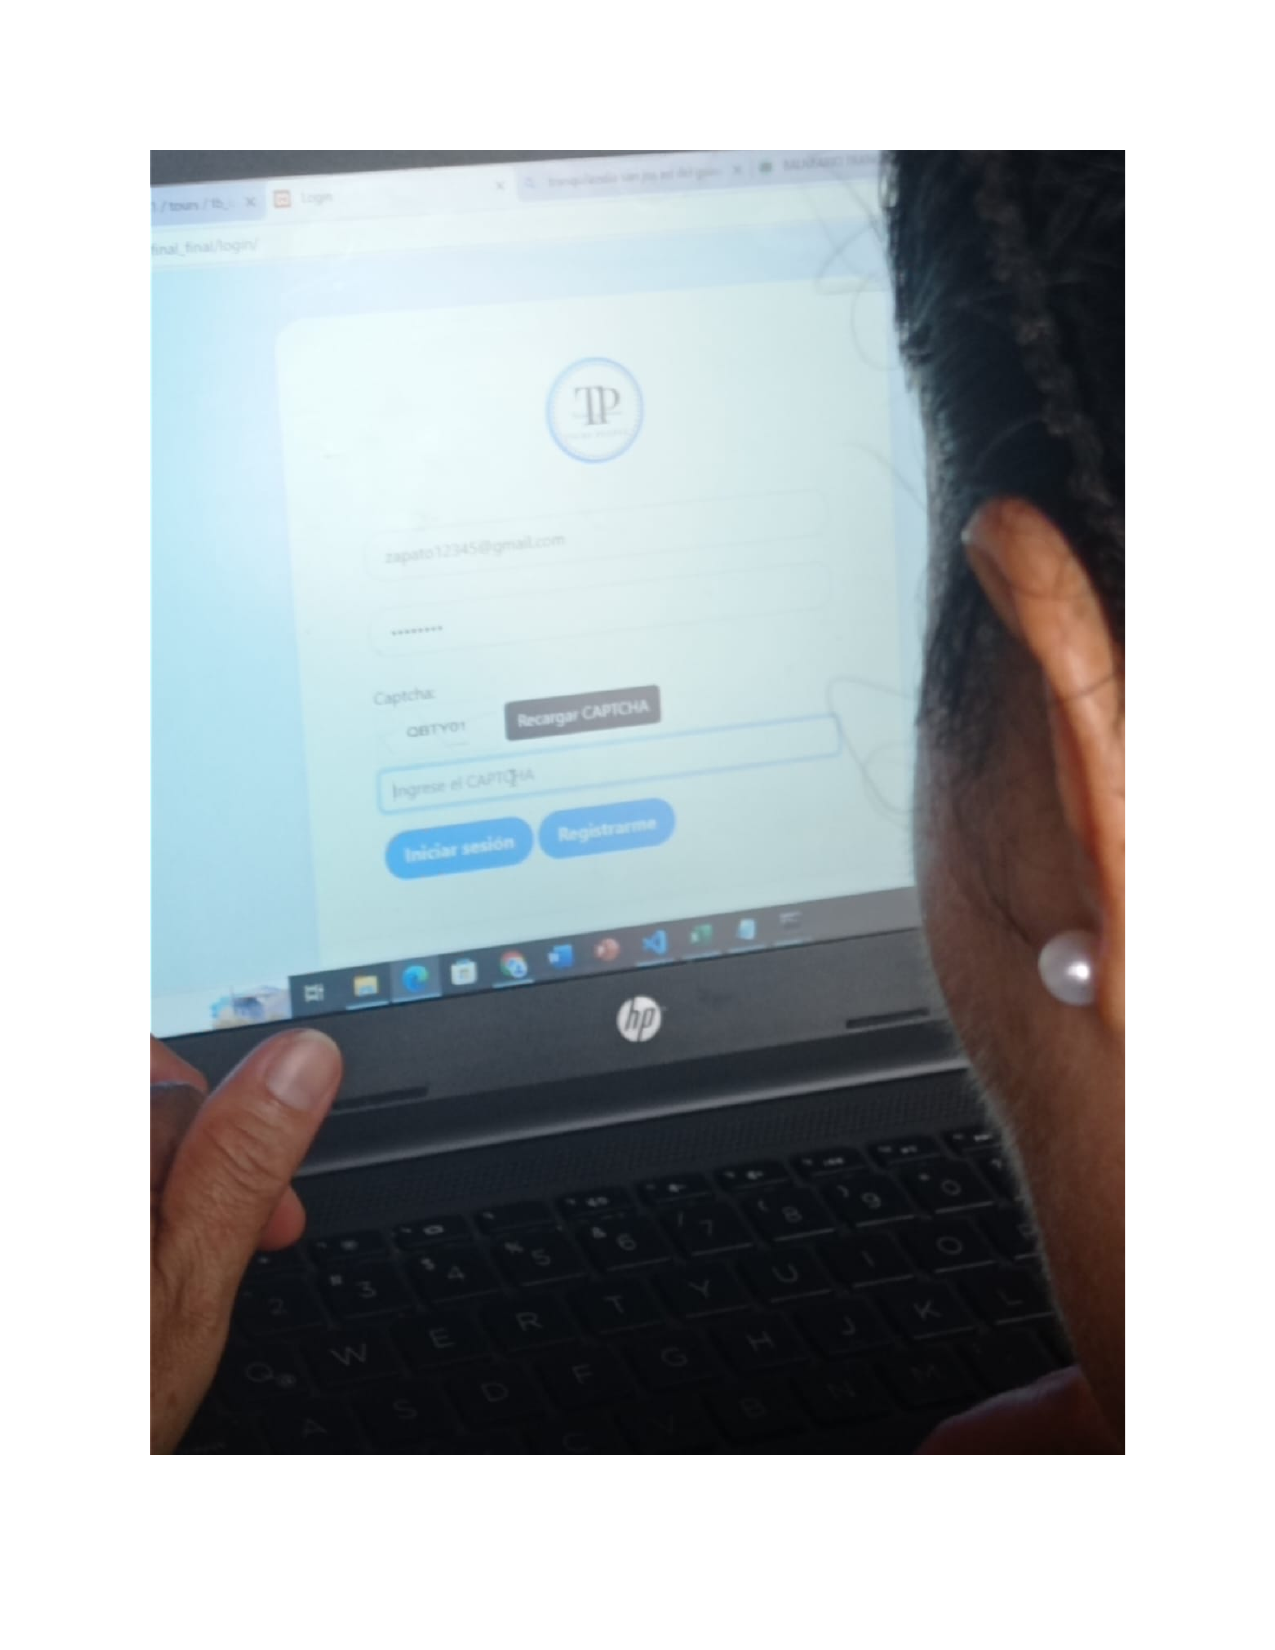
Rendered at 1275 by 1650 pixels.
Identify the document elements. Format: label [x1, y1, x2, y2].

picture [150, 150, 1125, 1455]
